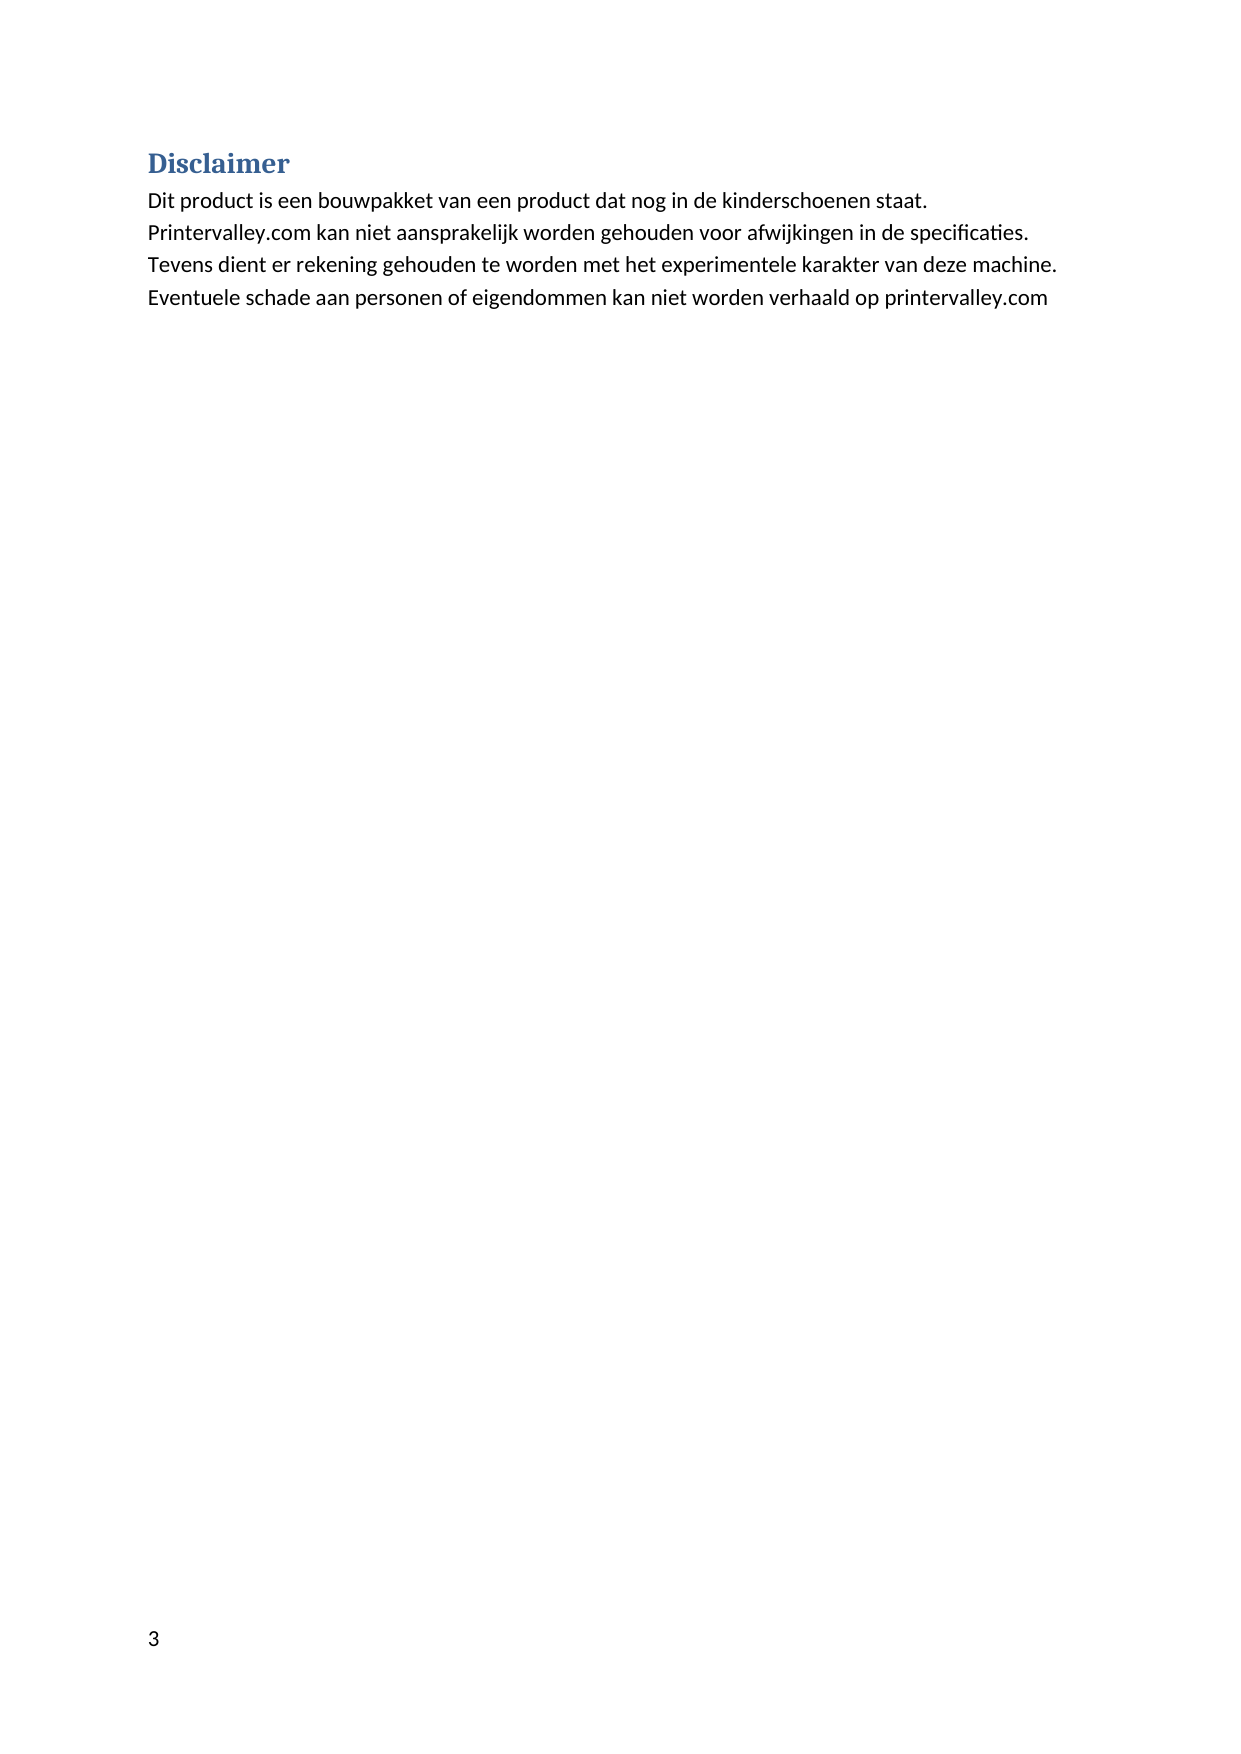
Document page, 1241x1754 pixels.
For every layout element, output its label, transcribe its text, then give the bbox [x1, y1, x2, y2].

subtitle Disclaimer [148, 148, 1093, 181]
text Dit product is een bouwpakket van een product dat nog in de kinderschoenen staat. Printervalley.com kan niet aansprakelijk worden gehouden voor afwijkingen in de specificaties. Tevens dient er rekening gehouden te worden met het experimentele karakter van deze machine. Eventuele schade aan personen of eigendommen kan niet worden verhaald op printervalley.com [148, 186, 1093, 311]
